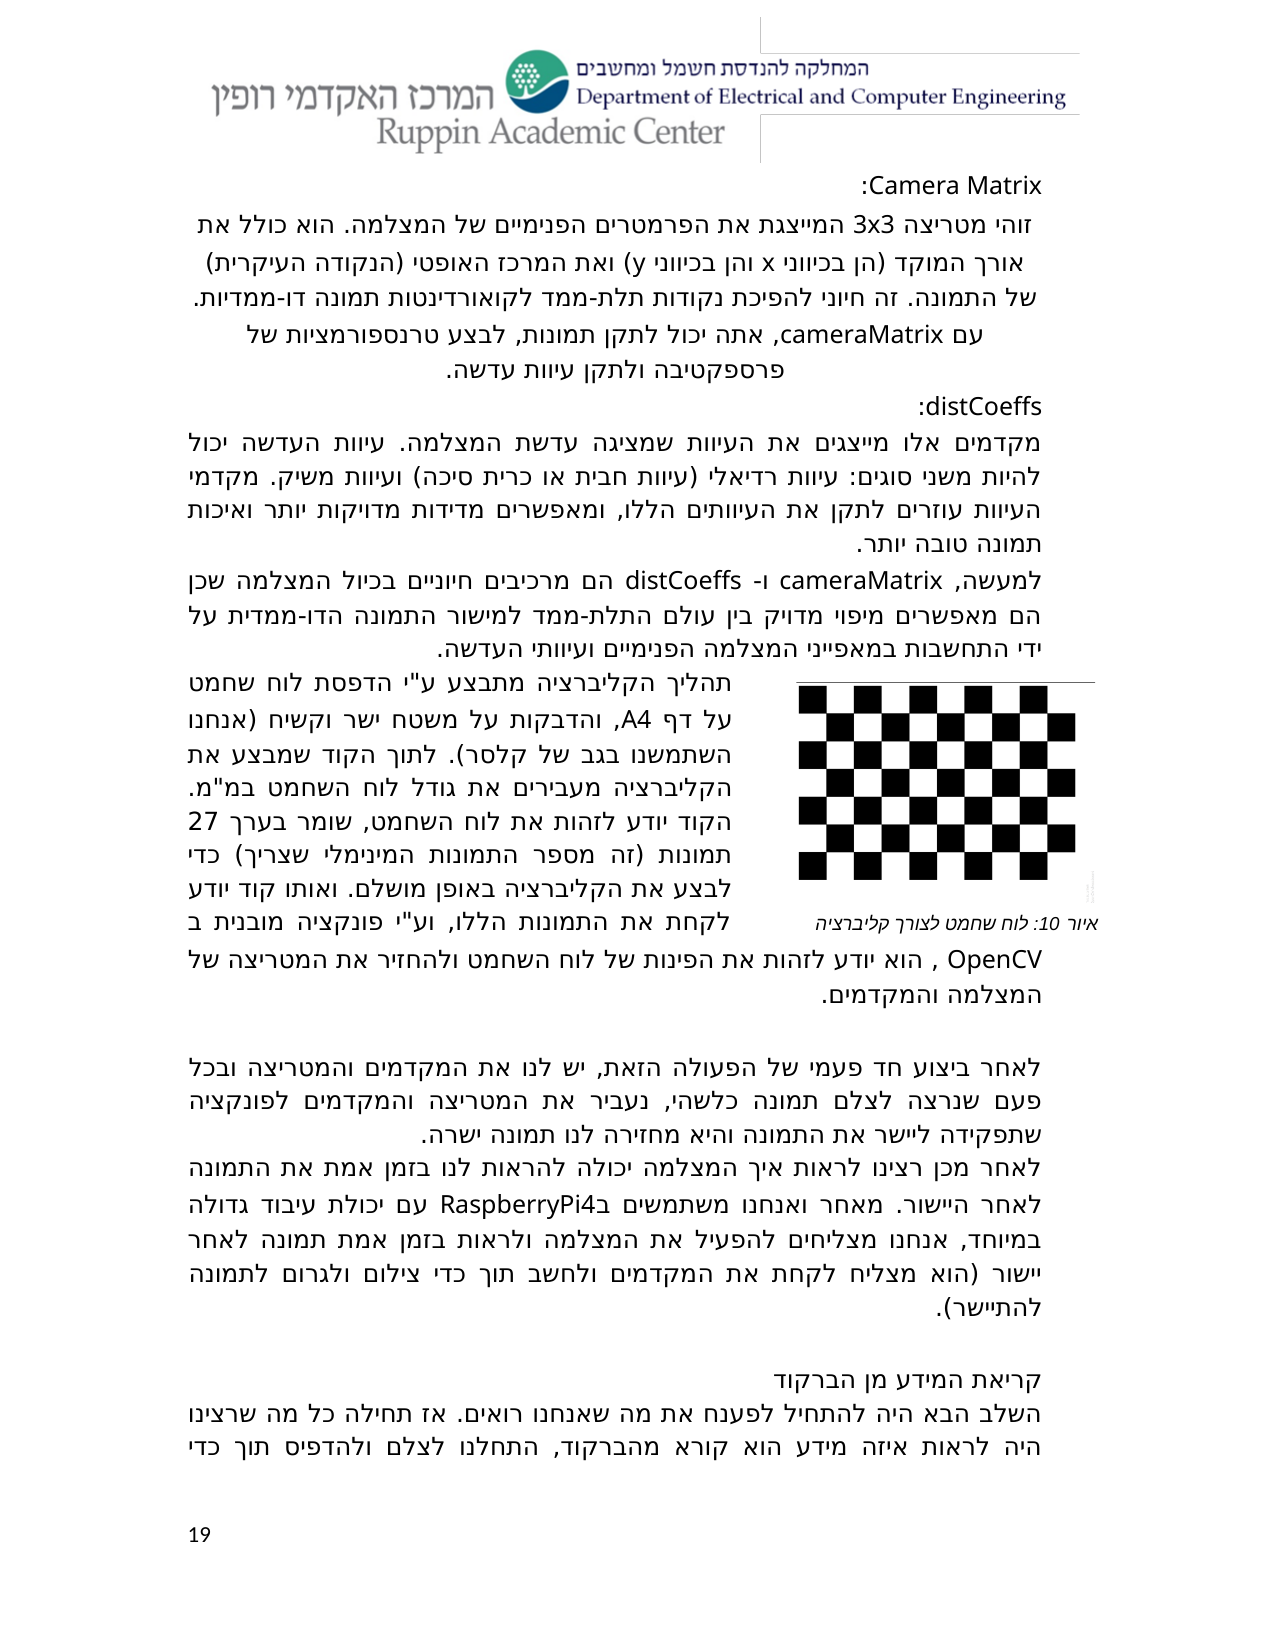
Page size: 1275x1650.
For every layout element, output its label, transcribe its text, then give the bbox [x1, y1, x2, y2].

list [187, 1399, 1042, 1462]
list מקדמים אלו מייצגים את העיוות שמציגה עדשת המצלמה. עיוות העדשה יכול להיות משני סוגים: עיוות רדיאלי (עיוות חבית או כרית סיכה) ועיוות משיק. מקדמי העיוות עוזרים לתקן את העיוותים הללו, ומאפשרים מדידות מדויקות יותר ואיכות תמונה טובה יותר. [187, 428, 1042, 558]
picture [176, 17, 1080, 163]
list לאחר מכן רצינו לראות איך המצלמה יכולה להראות לנו בזמן אמת את התמונה לאחר היישור. מאחר ואנחנו משתמשים בRaspberryPi4 עם יכולת עיבוד גדולה במיוחד, אנחנו מצליחים להפעיל את המצלמה ולראות בזמן אמת תמונה לאחר יישור (הוא מצליח לקחת את המקדמים ולחשב תוך כדי צילום ולגרום לתמונה להתיישר). [187, 1154, 1042, 1322]
list distCoeffs: [187, 389, 1042, 423]
list זוהי מטריצה ​​3x3 המייצגת את הפרמטרים הפנימיים של המצלמה. הוא כולל את אורך המוקד (הן בכיווני x והן בכיווני y) ואת המרכז האופטי (הנקודה העיקרית) של התמונה. זה חיוני להפיכת נקודות תלת-ממד לקואורדינטות תמונה דו-ממדיות. עם cameraMatrix, אתה יכול לתקן תמונות, לבצע טרנספורמציות של פרספקטיבה ולתקן עיוות עדשה. [187, 207, 1042, 385]
list למעשה, cameraMatrix ו- distCoeffs הם מרכיבים חיוניים בכיול המצלמה שכן הם מאפשרים מיפוי מדויק בין עולם התלת-ממד למישור התמונה הדו-ממדית על ידי התחשבות במאפייני המצלמה הפנימיים ועיוותי העדשה. [187, 562, 1042, 663]
picture [795, 682, 1095, 902]
list לאחר ביצוע חד פעמי של הפעולה הזאת, יש לנו את המקדמים והמטריצה ובכל פעם שנרצה לצלם תמונה כלשהי, נעביר את המטריצה והמקדמים לפונקציה שתפקידה ליישר את התמונה והיא מחזירה לנו תמונה ישרה. [187, 1053, 1042, 1149]
list Camera Matrix: [187, 150, 1042, 202]
list תהליך הקליברציה מתבצע ע"י הדפסת לוח שחמט על דף A4, והדבקות על משטח ישר וקשיח (אנחנו השתמשנו בגב של קלסר). לתוך הקוד שמבצע את הקליברציה מעבירים את גודל לוח השחמט במ"מ. הקוד יודע לזהות את לוח השחמט, שומר בערך 27 תמונות (זה מספר התמונות המינימלי שצריך) כדי לבצע את הקליברציה באופן מושלם. ואותו קוד יודע לקחת את התמונות הללו, וע"י פונקציה מובנית בOpenCV , הוא יודע לזהות את הפינות של לוח השחמט ולהחזיר את המטריצה של המצלמה והמקדמים. [187, 668, 1042, 1009]
